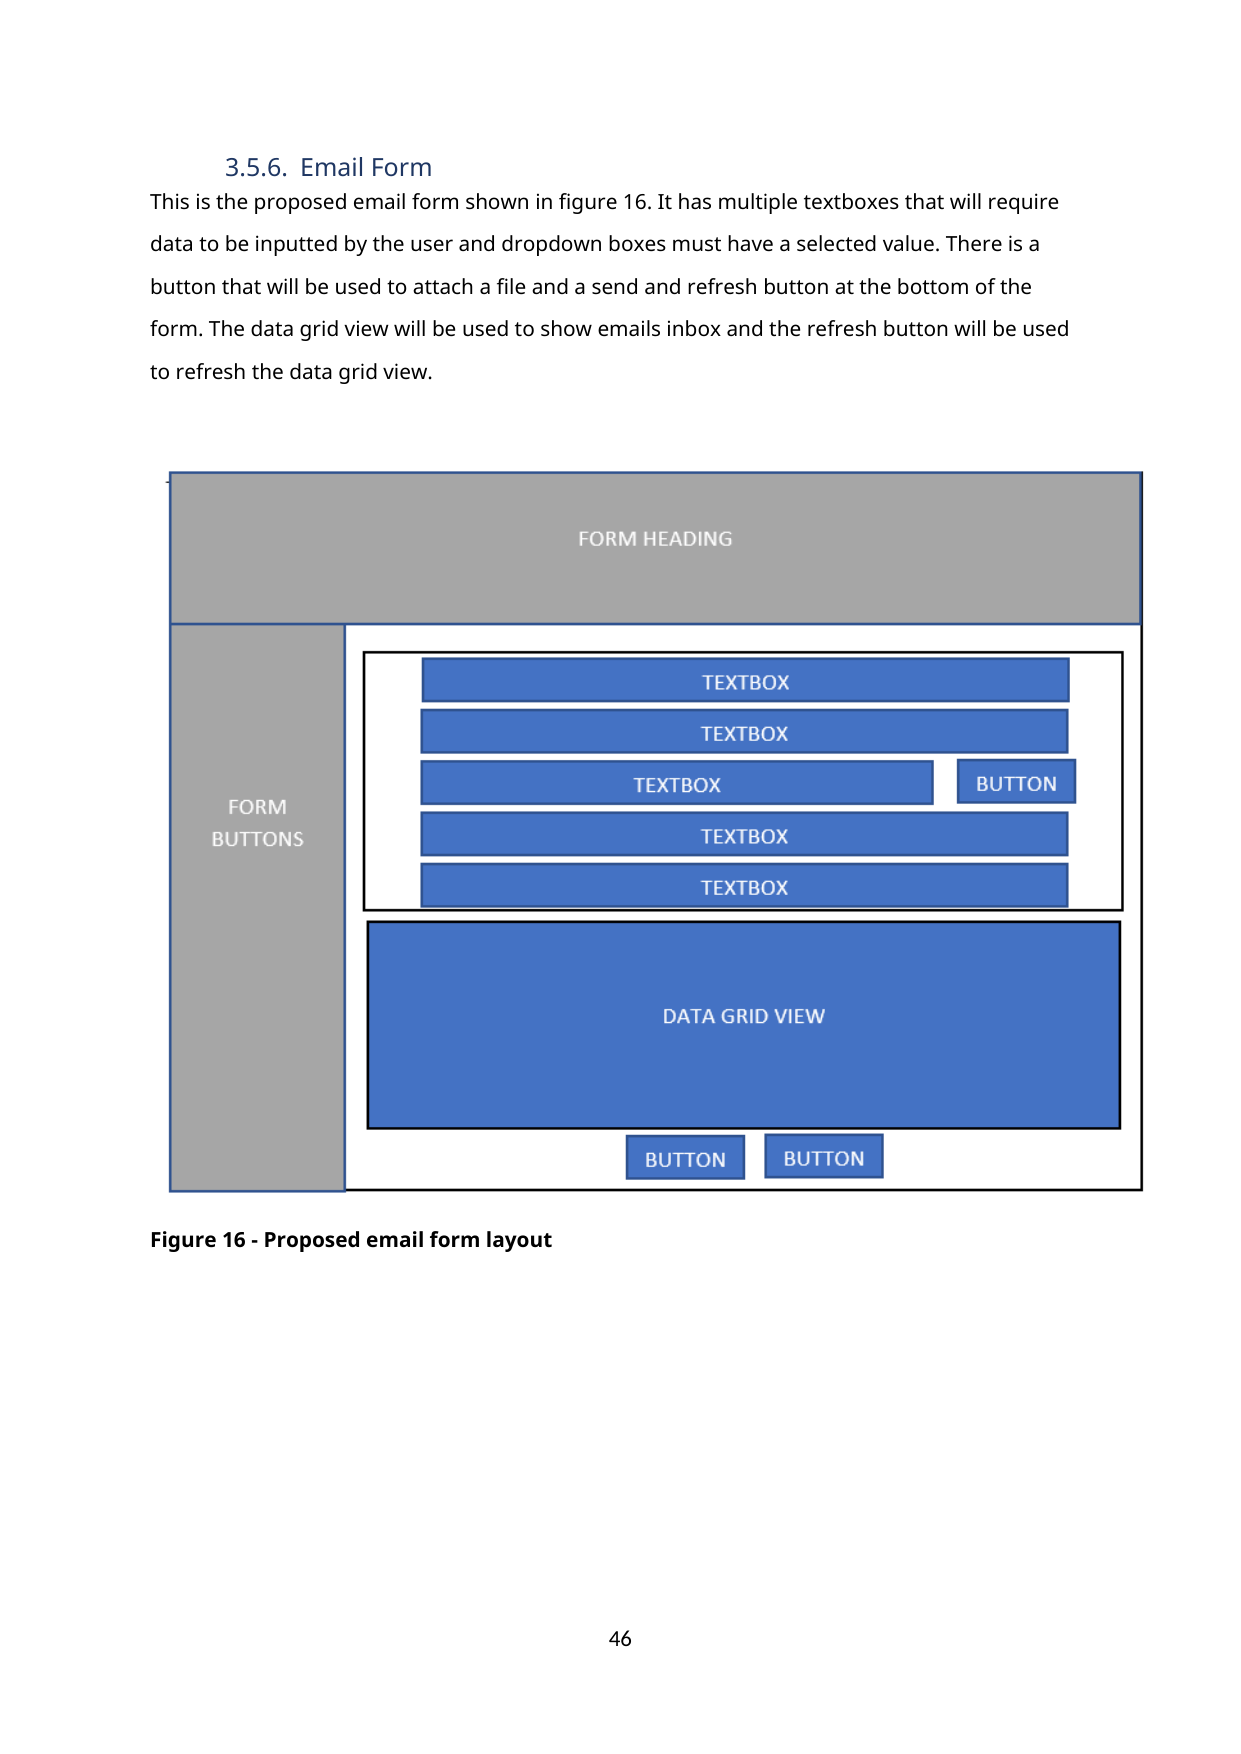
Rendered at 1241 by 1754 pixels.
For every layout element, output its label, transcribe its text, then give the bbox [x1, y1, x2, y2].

subtitle Email Form [225, 150, 1090, 184]
text This is the proposed email form shown in figure 16. It has multiple textboxes that will require data to be inputted by the user and dropdown boxes must have a selected value. There is a button that will be used to attach a file and a send and refresh button at the bottom of the form. The data grid view will be used to show emails inbox and the refresh button will be used to refresh the data grid view. [150, 187, 1090, 386]
picture [150, 463, 1159, 1207]
